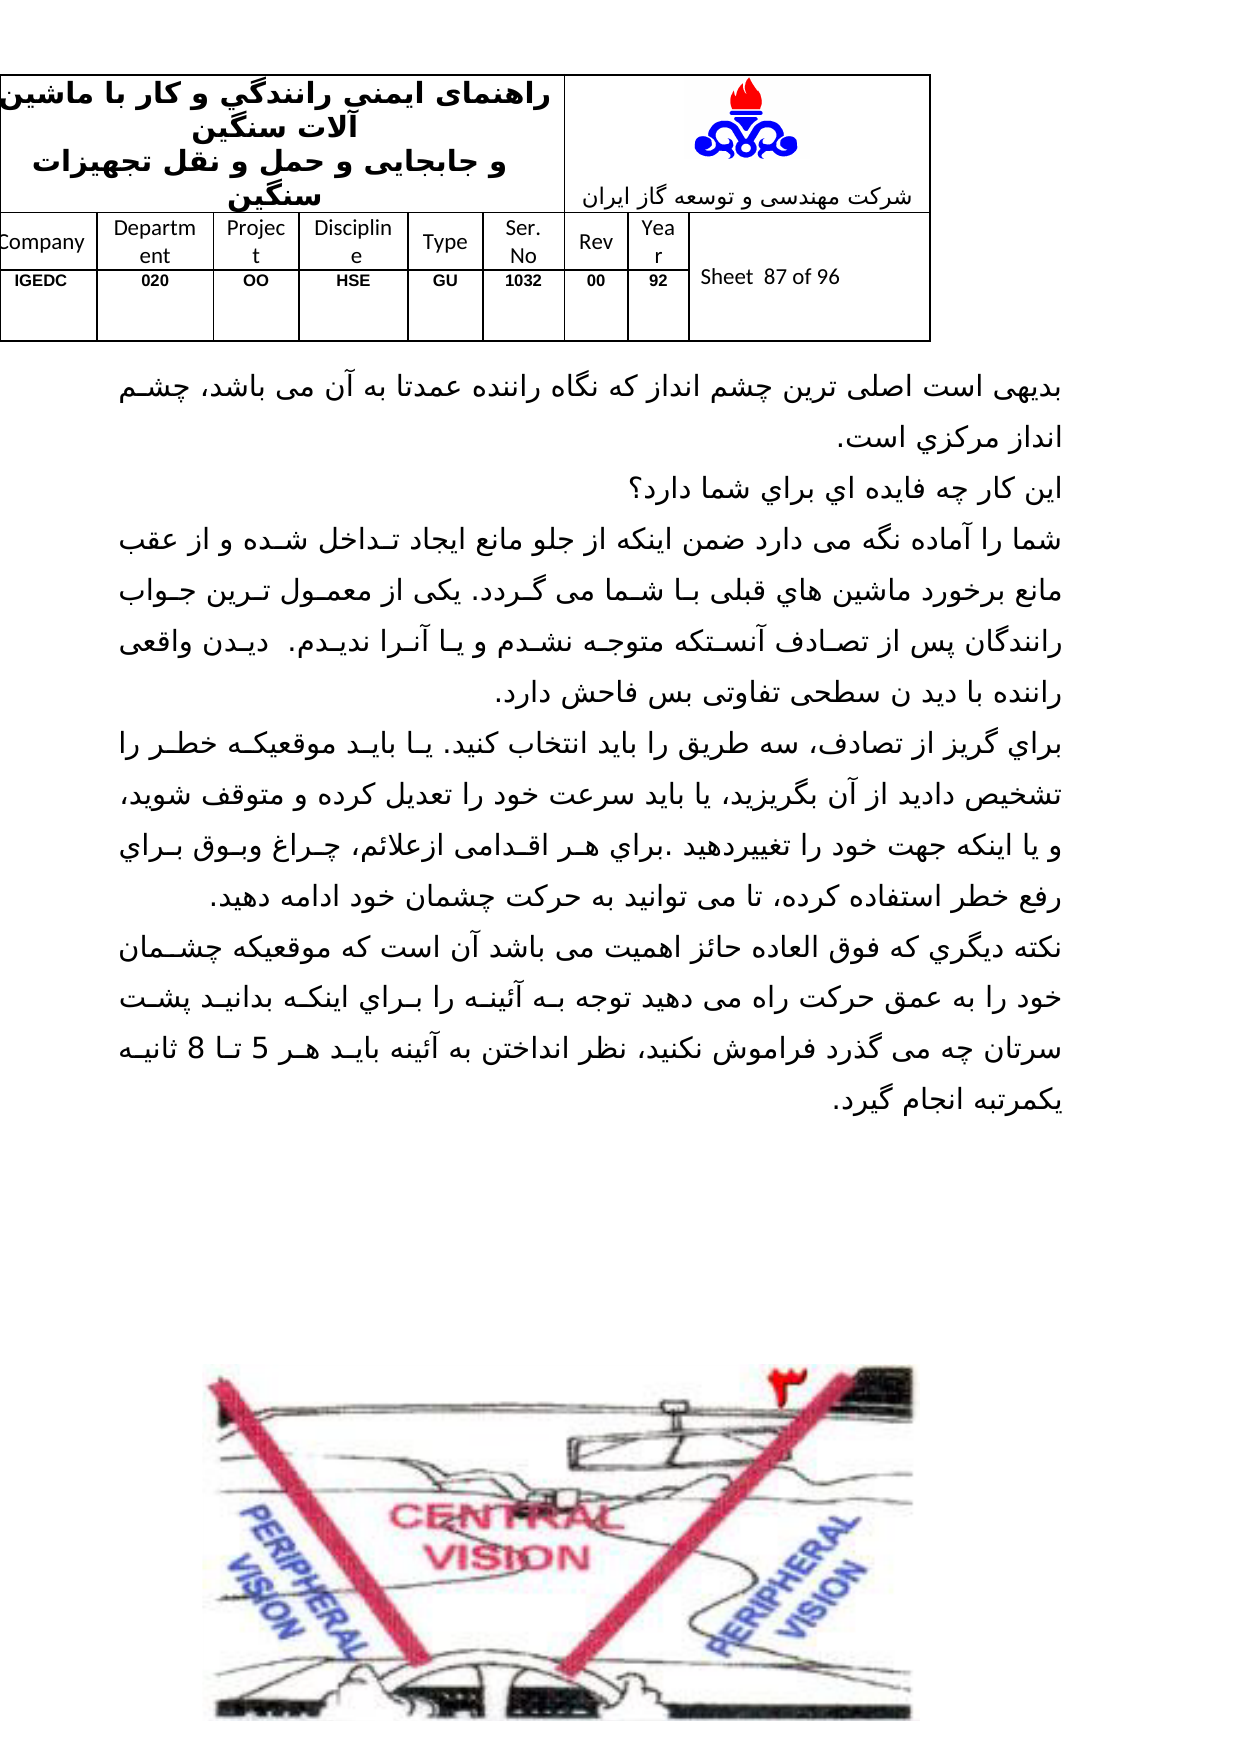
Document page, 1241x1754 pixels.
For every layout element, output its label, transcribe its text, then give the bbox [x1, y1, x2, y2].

picture [684, 77, 810, 159]
text براي گریز از تصادف، سه طریق را باید انتخاب کنید. یا باید موقعیکه خطر را تشخیص دادید از آن بگريزید، یا باید سرعت خود را تعدیل کرده و متوقف شوید، و یا اینکه جهت خود را تغییردهید .براي هر اقدامی ازعلائم، چراغ وبوق براي رفع خطر استفاده کرده، تا می توانید به حرکت چشمان خود ادامه دهید. [118, 726, 1063, 913]
text نکته دیگري که فوق العاده حائز اهمیت می باشد آن است که موقعیکه چشمان خود را به عمق حرکت راه می دهید توجه به آئینه را براي اینکه بدانید پشت سرتان چه می گذرد فراموش نکنید، نظر انداختن به آئینه باید هر 5 تا 8 ثانيه یکمرتبه انجام گیرد. [118, 930, 1063, 1117]
text این کار چه فایده اي براي شما دارد؟ [118, 471, 1063, 505]
text شما را آماده نگه می دارد ضمن اینکه از جلو مانع ایجاد تداخل شده و از عقب مانع برخورد ماشین هاي قبلی با شما می گردد. یکی از معمول ترین جواب رانندگان پس از تصادف آنستکه متوجه نشدم و یا آنرا ندیدم. دیدن واقعی راننده با دید ن سطحی تفاوتی بس فاحش دارد. [118, 522, 1063, 709]
